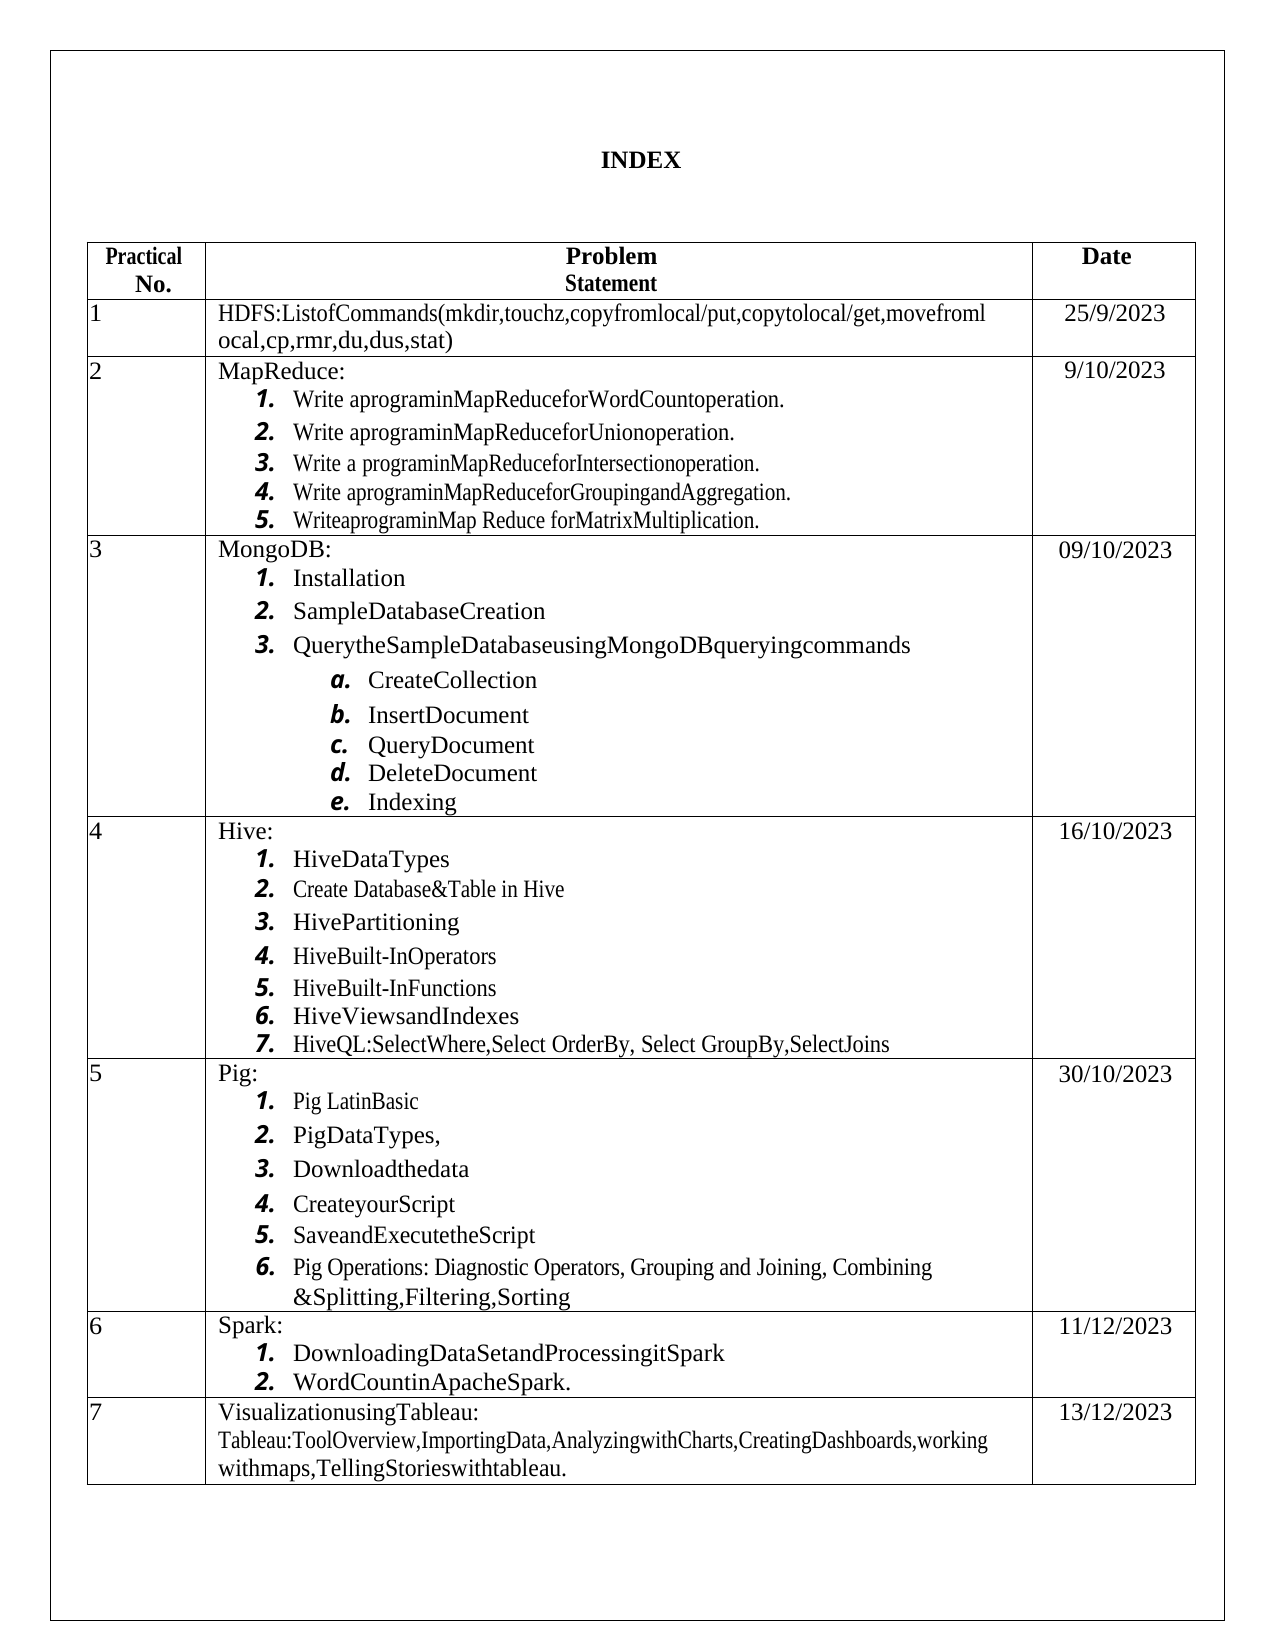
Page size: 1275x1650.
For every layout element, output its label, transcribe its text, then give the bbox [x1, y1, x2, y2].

table_cell 11/12/2023 [1033, 1312, 1195, 1397]
table_cell 2 [88, 357, 205, 534]
table_cell 30/10/2023 [1033, 1059, 1195, 1311]
table_cell 1 [88, 300, 205, 356]
table_cell 16/10/2023 [1033, 817, 1195, 1058]
table_cell 7 [88, 1398, 205, 1483]
table_cell MongoDB: Installation SampleDatabaseCreation QuerytheSampleDatabaseusingMongoDBqueryingcommands CreateCollection InsertDocument QueryDocument DeleteDocument Indexing [206, 536, 1032, 816]
table_cell HDFS:ListofCommands(mkdir,touchz,copyfromlocal/put,copytolocal/get,movefroml ocal,cp,rmr,du,dus,stat) [206, 300, 1032, 356]
table_cell Pig: Pig LatinBasic PigDataTypes, Downloadthedata CreateyourScript SaveandExecutetheScript Pig Operations: Diagnostic Operators, Grouping and Joining, Combining &Splitting,Filtering,Sorting [206, 1059, 1032, 1311]
subtitle INDEX [317, 145, 964, 174]
table_cell MapReduce: Write aprograminMapReduceforWordCountoperation. Write aprograminMapReduceforUnionoperation. Write a programinMapReduceforIntersectionoperation. Write aprograminMapReduceforGroupingandAggregation. WriteaprograminMap Reduce forMatrixMultiplication. [206, 357, 1032, 534]
table_header Problem Statement [206, 243, 1032, 298]
table_header Date [1033, 243, 1195, 298]
table_header Practical No. [88, 243, 205, 298]
table_cell 5 [88, 1059, 205, 1311]
table_cell VisualizationusingTableau: Tableau:ToolOverview,ImportingData,AnalyzingwithCharts,CreatingDashboards,working withmaps,TellingStorieswithtableau. [206, 1398, 1032, 1483]
table_cell 25/9/2023 [1033, 300, 1195, 356]
table_cell 3 [88, 536, 205, 816]
table_cell 4 [88, 817, 205, 1058]
table_cell 13/12/2023 [1033, 1398, 1195, 1483]
table_cell Hive: HiveDataTypes Create Database&Table in Hive HivePartitioning HiveBuilt-InOperators HiveBuilt-InFunctions HiveViewsandIndexes HiveQL:SelectWhere,Select OrderBy, Select GroupBy,SelectJoins [206, 817, 1032, 1058]
table_cell 9/10/2023 [1033, 357, 1195, 534]
table_cell 09/10/2023 [1033, 536, 1195, 816]
table_cell Spark: DownloadingDataSetandProcessingitSpark WordCountinApacheSpark. [206, 1312, 1032, 1397]
table_cell 6 [88, 1312, 205, 1397]
